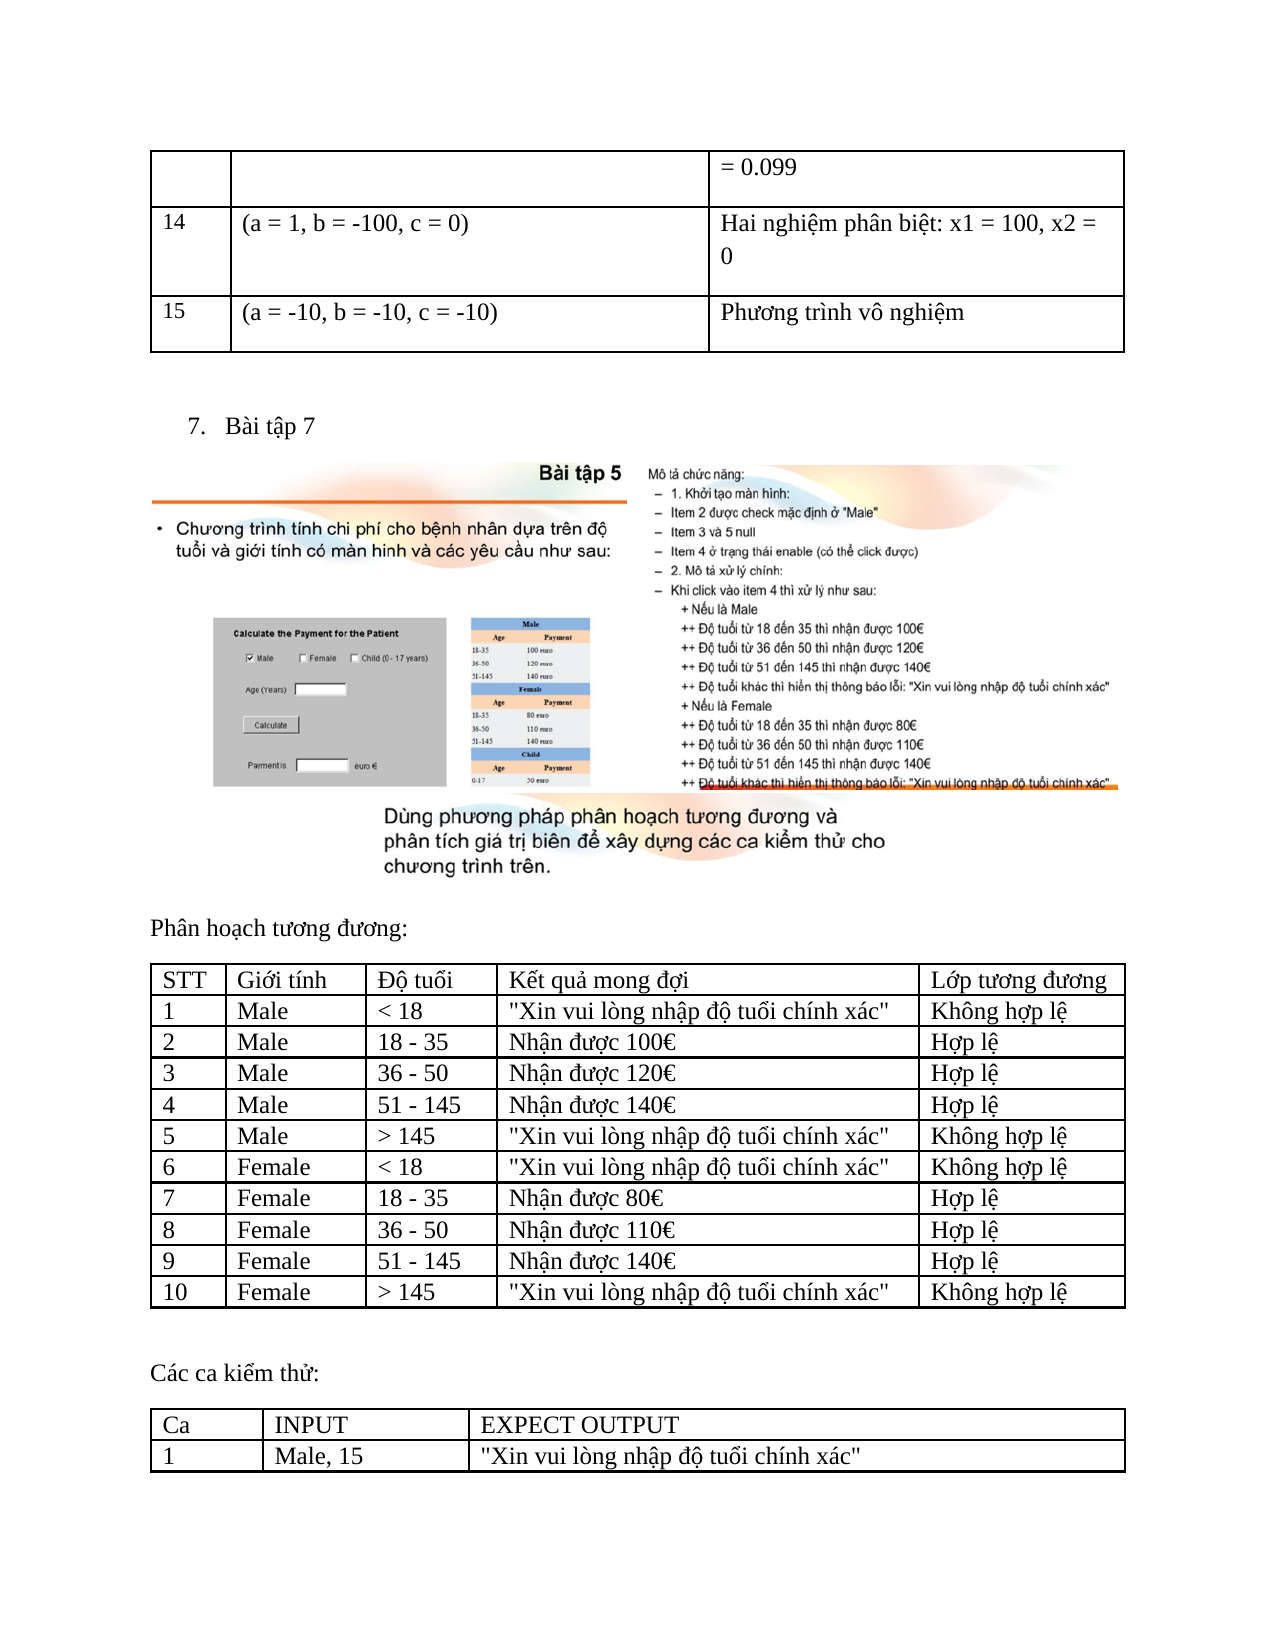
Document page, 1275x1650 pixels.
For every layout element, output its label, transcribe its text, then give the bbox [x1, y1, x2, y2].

table_cell 1 [152, 996, 225, 1025]
table_cell "Xin vui lòng nhập độ tuổi chính xác" [498, 1121, 918, 1150]
table_cell 4 [152, 1090, 225, 1119]
table_cell 3 [152, 1059, 225, 1088]
table_header Kết quả mong đợi [498, 965, 918, 994]
table_cell 36 - 50 [367, 1215, 496, 1244]
table_cell 6 [152, 1152, 225, 1181]
table_cell Female [227, 1152, 365, 1181]
table_cell 51 - 145 [367, 1090, 496, 1119]
table_cell > 145 [367, 1121, 496, 1150]
table_header EXPECT OUTPUT [470, 1410, 1124, 1439]
table_cell 1 [152, 1441, 262, 1470]
table_cell Male, 15 [264, 1441, 468, 1470]
table_cell Male [227, 996, 365, 1025]
table_cell Hợp lệ [920, 1090, 1124, 1119]
table_cell Phương trình vô nghiệm [710, 297, 1123, 351]
table_cell 51 - 145 [367, 1246, 496, 1275]
table_cell Male [227, 1090, 365, 1119]
table_cell 10 [152, 1277, 225, 1306]
table_cell Female [227, 1215, 365, 1244]
table_cell Không hợp lệ [920, 1121, 1124, 1150]
table_cell "Xin vui lòng nhập độ tuổi chính xác" [498, 996, 918, 1025]
table_cell 9 [152, 1246, 225, 1275]
table_cell Không hợp lệ [920, 1152, 1124, 1181]
table_cell 15 [152, 297, 230, 351]
text Phân hoạch tương đương: [150, 913, 1125, 942]
table_cell "Xin vui lòng nhập độ tuổi chính xác" [498, 1152, 918, 1181]
table_header Ca [152, 1410, 262, 1439]
table_cell Nhận được 80€ [498, 1184, 918, 1213]
table_cell 2 [152, 1027, 225, 1056]
table_cell Nhận được 100€ [498, 1027, 918, 1056]
table_header Lớp tương đương [920, 965, 1124, 994]
table_cell Female [227, 1246, 365, 1275]
table_header STT [152, 965, 225, 994]
table_cell 18 - 35 [367, 1027, 496, 1056]
list Bài tập 7 [187, 411, 1125, 440]
table_cell 8 [152, 1215, 225, 1244]
table_cell Nhận được 140€ [498, 1246, 918, 1275]
table_cell "Xin vui lòng nhập độ tuổi chính xác" [498, 1277, 918, 1306]
table_cell (a = 1, b = -100, c = 0) [232, 208, 708, 295]
table_cell < 18 [367, 996, 496, 1025]
table_cell Hợp lệ [920, 1059, 1124, 1088]
table_header Độ tuổi [367, 965, 496, 994]
table_cell Nhận được 120€ [498, 1059, 918, 1088]
table_cell Male [227, 1027, 365, 1056]
table_cell Nhận được 140€ [498, 1090, 918, 1119]
table_cell > 145 [367, 1277, 496, 1306]
table_header INPUT [264, 1410, 468, 1439]
table_cell Hợp lệ [920, 1184, 1124, 1213]
picture [150, 460, 1125, 892]
table_cell Không hợp lệ [920, 996, 1124, 1025]
table_cell 13 [152, 152, 230, 206]
table_cell (a = -10, b = -10, c = -10) [232, 297, 708, 351]
table_cell Không hợp lệ [920, 1277, 1124, 1306]
table_cell Female [227, 1277, 365, 1306]
table_cell Male [227, 1059, 365, 1088]
table_cell Hợp lệ [920, 1246, 1124, 1275]
table_header Giới tính [227, 965, 365, 994]
table_cell 14 [152, 208, 230, 295]
table_cell < 18 [367, 1152, 496, 1181]
table_cell Nhận được 110€ [498, 1215, 918, 1244]
table_cell Female [227, 1184, 365, 1213]
table_cell 5 [152, 1121, 225, 1150]
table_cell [710, 152, 1123, 206]
table_cell Hợp lệ [920, 1215, 1124, 1244]
table_cell 18 - 35 [367, 1184, 496, 1213]
table_cell 36 - 50 [367, 1059, 496, 1088]
table_cell "Xin vui lòng nhập độ tuổi chính xác" [470, 1441, 1124, 1470]
table_cell 7 [152, 1184, 225, 1213]
table_cell Male [227, 1121, 365, 1150]
table_cell Hợp lệ [920, 1027, 1124, 1056]
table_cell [232, 152, 708, 206]
text Các ca kiểm thử: [150, 1358, 1125, 1387]
table_cell Hai nghiệm phân biệt: x1 = 100, x2 = 0 [710, 208, 1123, 295]
